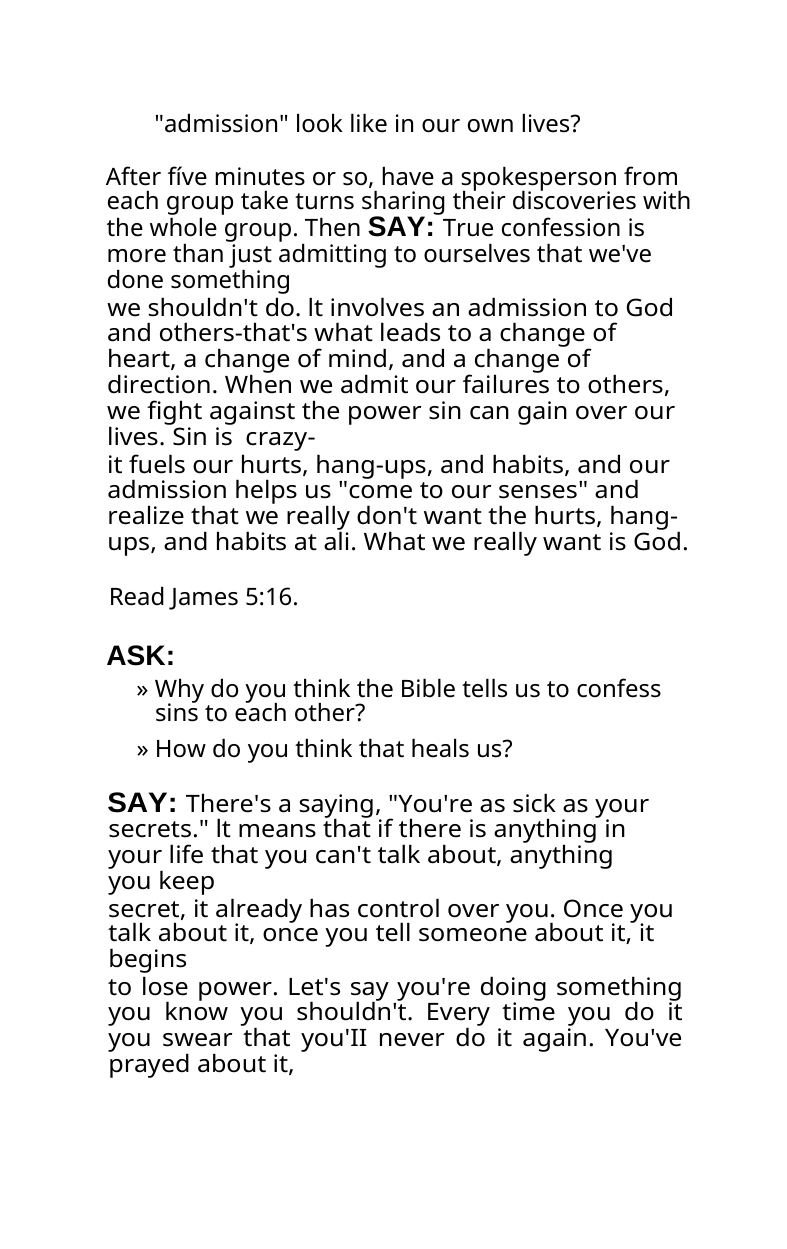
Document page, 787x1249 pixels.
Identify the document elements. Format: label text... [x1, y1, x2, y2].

text secret, it already has control over you. Once you talk about it, once you tell someone about it, it begins [108, 896, 720, 975]
text we shouldn't do. lt involves an admission to God and others-that's what leads to a change of heart, a change of mind, and a change of direction. When we admit our failures to others, we fight against the power sin can gain over our lives. Sin is crazy- [107, 296, 680, 453]
text » Why do you think the Bible tells us to confess sins to each other? [136, 677, 662, 729]
text "admission" look like in our own lives? [154, 107, 720, 140]
text » How do you think that heals us? [136, 729, 720, 765]
text ASK: [106, 640, 720, 672]
text it fuels our hurts, hang-ups, and habits, and our admission helps us "come to our senses" and realize that we really don't want the hurts, hang-ups, and habits at ali. What we really want is God. [107, 453, 720, 557]
text After fíve minutes or so, have a spokesperson from each group take turns sharing their discoveries with the whole group. Then SAY: True confession is more than just admitting to ourselves that we've done something [106, 164, 708, 296]
text SAY: There's a saying, "You're as sick as your secrets." lt means that if there is anything in your life that you can't talk about, anything you keep [107, 791, 662, 896]
text to lose power. Let's say you're doing something you know you shouldn't. Every time you do it you swear that you'II never do it again. You've prayed about it, [108, 975, 684, 1079]
text Read James 5:16. [108, 580, 720, 612]
